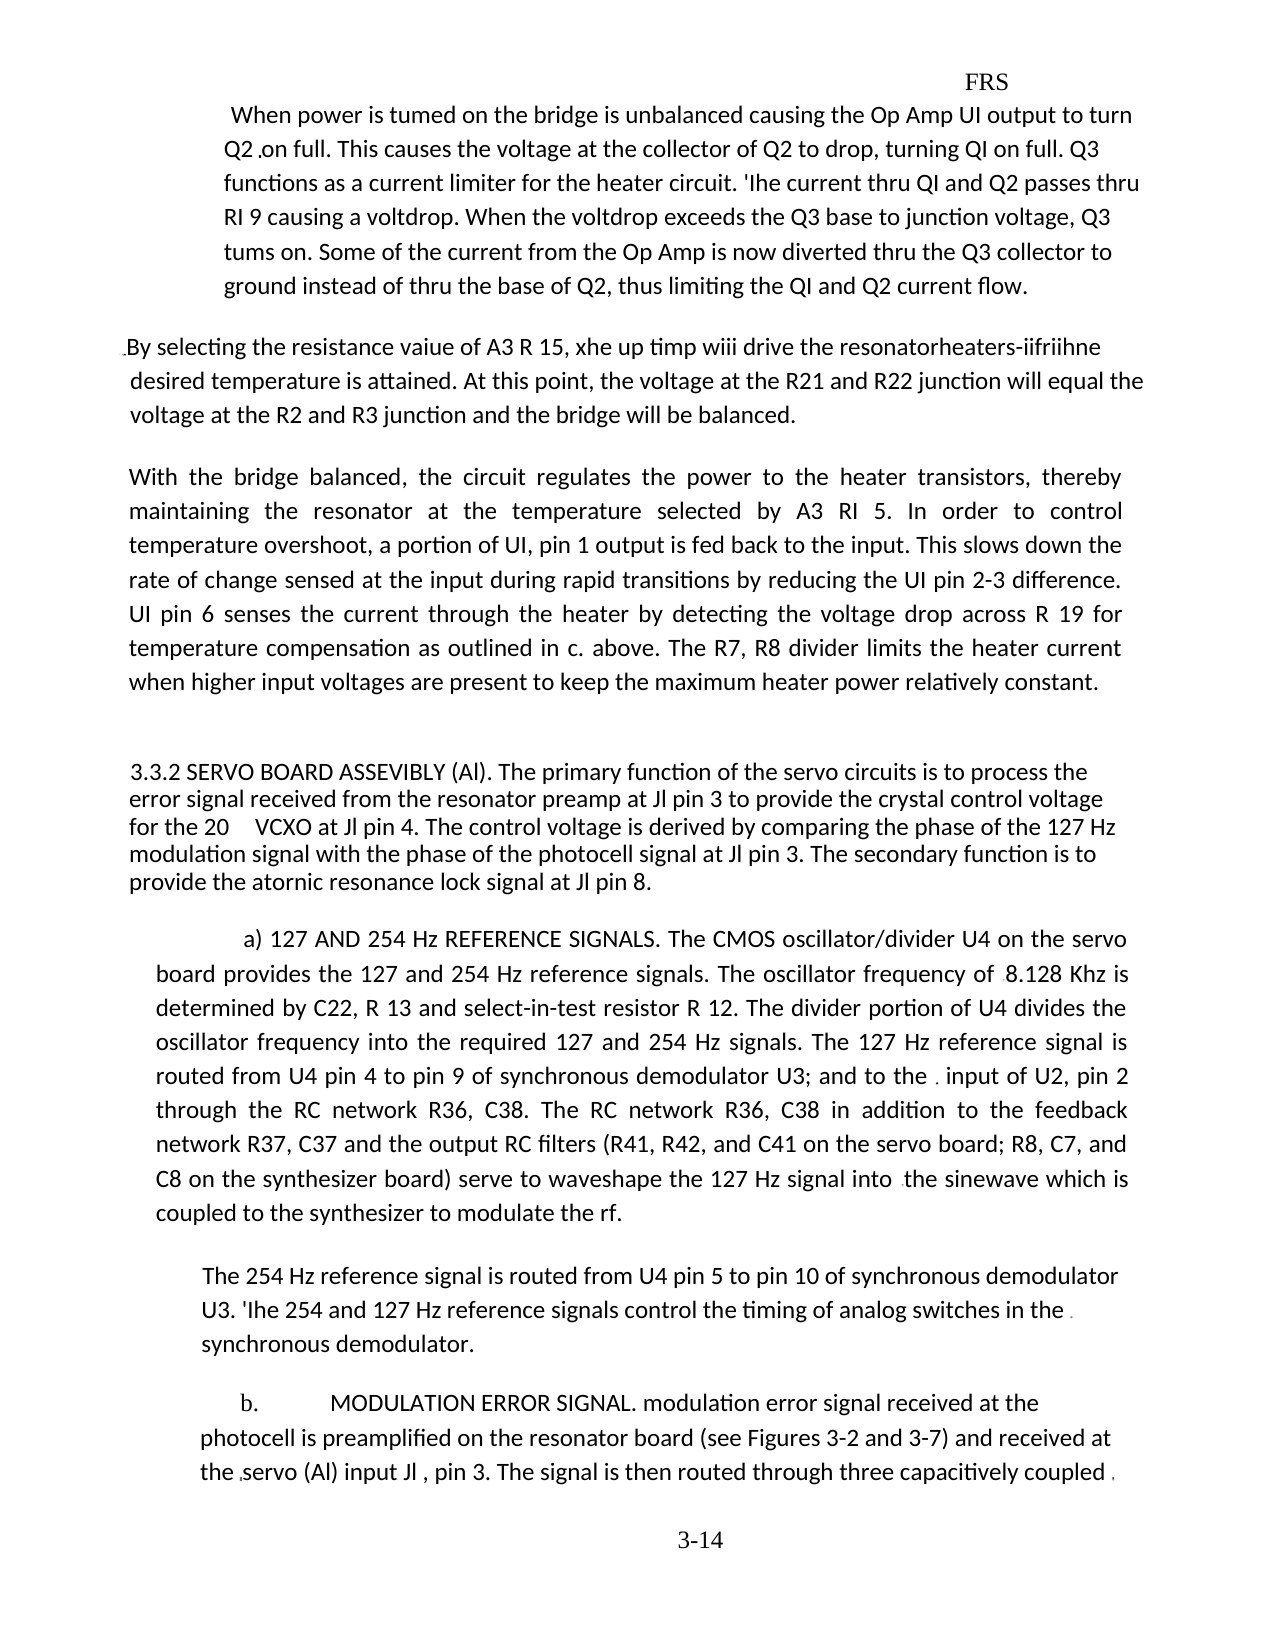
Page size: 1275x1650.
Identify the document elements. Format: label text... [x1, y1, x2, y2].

text 3.3.2 SERVO BOARD ASSEVIBLY (Al). The primary function of the servo circuits is to process the error signal received from the resonator preamp at Jl pin 3 to provide the crystal control voltage for the 20 VCXO at Jl pin 4. The control voltage is derived by comparing the phase of the 127 Hz modulation signal with the phase of the photocell signal at Jl pin 3. The secondary function is to provide the atornic resonance lock signal at Jl pin 8. [129, 759, 1125, 896]
text The 254 Hz reference signal is routed from U4 pin 5 to pin 10 of synchronous demodulator U3. 'Ihe 254 and 127 Hz reference signals control the timing of analog switches in the synchronous demodulator. [201, 1260, 1147, 1359]
text With the bridge balanced, the circuit regulates the power to the heater transistors, thereby maintaining the resonator at the temperature selected by A3 RI 5. In order to control temperature overshoot, a portion of UI, pin 1 output is fed back to the input. This slows down the rate of change sensed at the input during rapid transitions by reducing the UI pin 2-3 difference. UI pin 6 senses the current through the heater by detecting the voltage drop across R 19 for temperature compensation as outlined in c. above. The R7, R8 divider limits the heater current when higher input voltages are present to keep the maximum heater power relatively constant. [128, 461, 1124, 697]
text a) 127 AND 254 Hz REFERENCE SIGNALS. The CMOS oscillator/divider U4 on the servo board provides the 127 and 254 Hz reference signals. The oscillator frequency of 8.128 Khz is determined by C22, R 13 and select-in-test resistor R 12. The divider portion of U4 divides the oscillator frequency into the required 127 and 254 Hz signals. The 127 Hz reference signal is routed from U4 pin 4 to pin 9 of synchronous demodulator U3; and to the input of U2, pin 2 through the RC network R36, C38. The RC network R36, C38 in addition to the feedback network R37, C37 and the output RC filters (R41, R42, and C41 on the servo board; R8, C7, and C8 on the synthesizer board) serve to waveshape the 127 Hz signal into the sinewave which is coupled to the synthesizer to modulate the rf. [156, 924, 1129, 1227]
text By selecting the resistance vaiue of A3 R 15, xhe up timp wiii drive the resonatorheaters-iifriihne desired temperature is attained. At this point, the voltage at the R21 and R22 junction will equal the voltage at the R2 and R3 junction and the bridge will be balanced. [119, 331, 1154, 430]
text When power is tumed on the bridge is unbalanced causing the Op Amp UI output to turn Q2 on full. This causes the voltage at the collector of Q2 to drop, turning QI on full. Q3 functions as a current limiter for the heater circuit. 'Ihe current thru QI and Q2 passes thru RI 9 causing a voltdrop. When the voltdrop exceeds the Q3 base to junction voltage, Q3 tums on. Some of the current from the Op Amp is now diverted thru the Q3 collector to ground instead of thru the base of Q2, thus limiting the QI and Q2 current flow. [223, 99, 1154, 300]
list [200, 1387, 1133, 1486]
